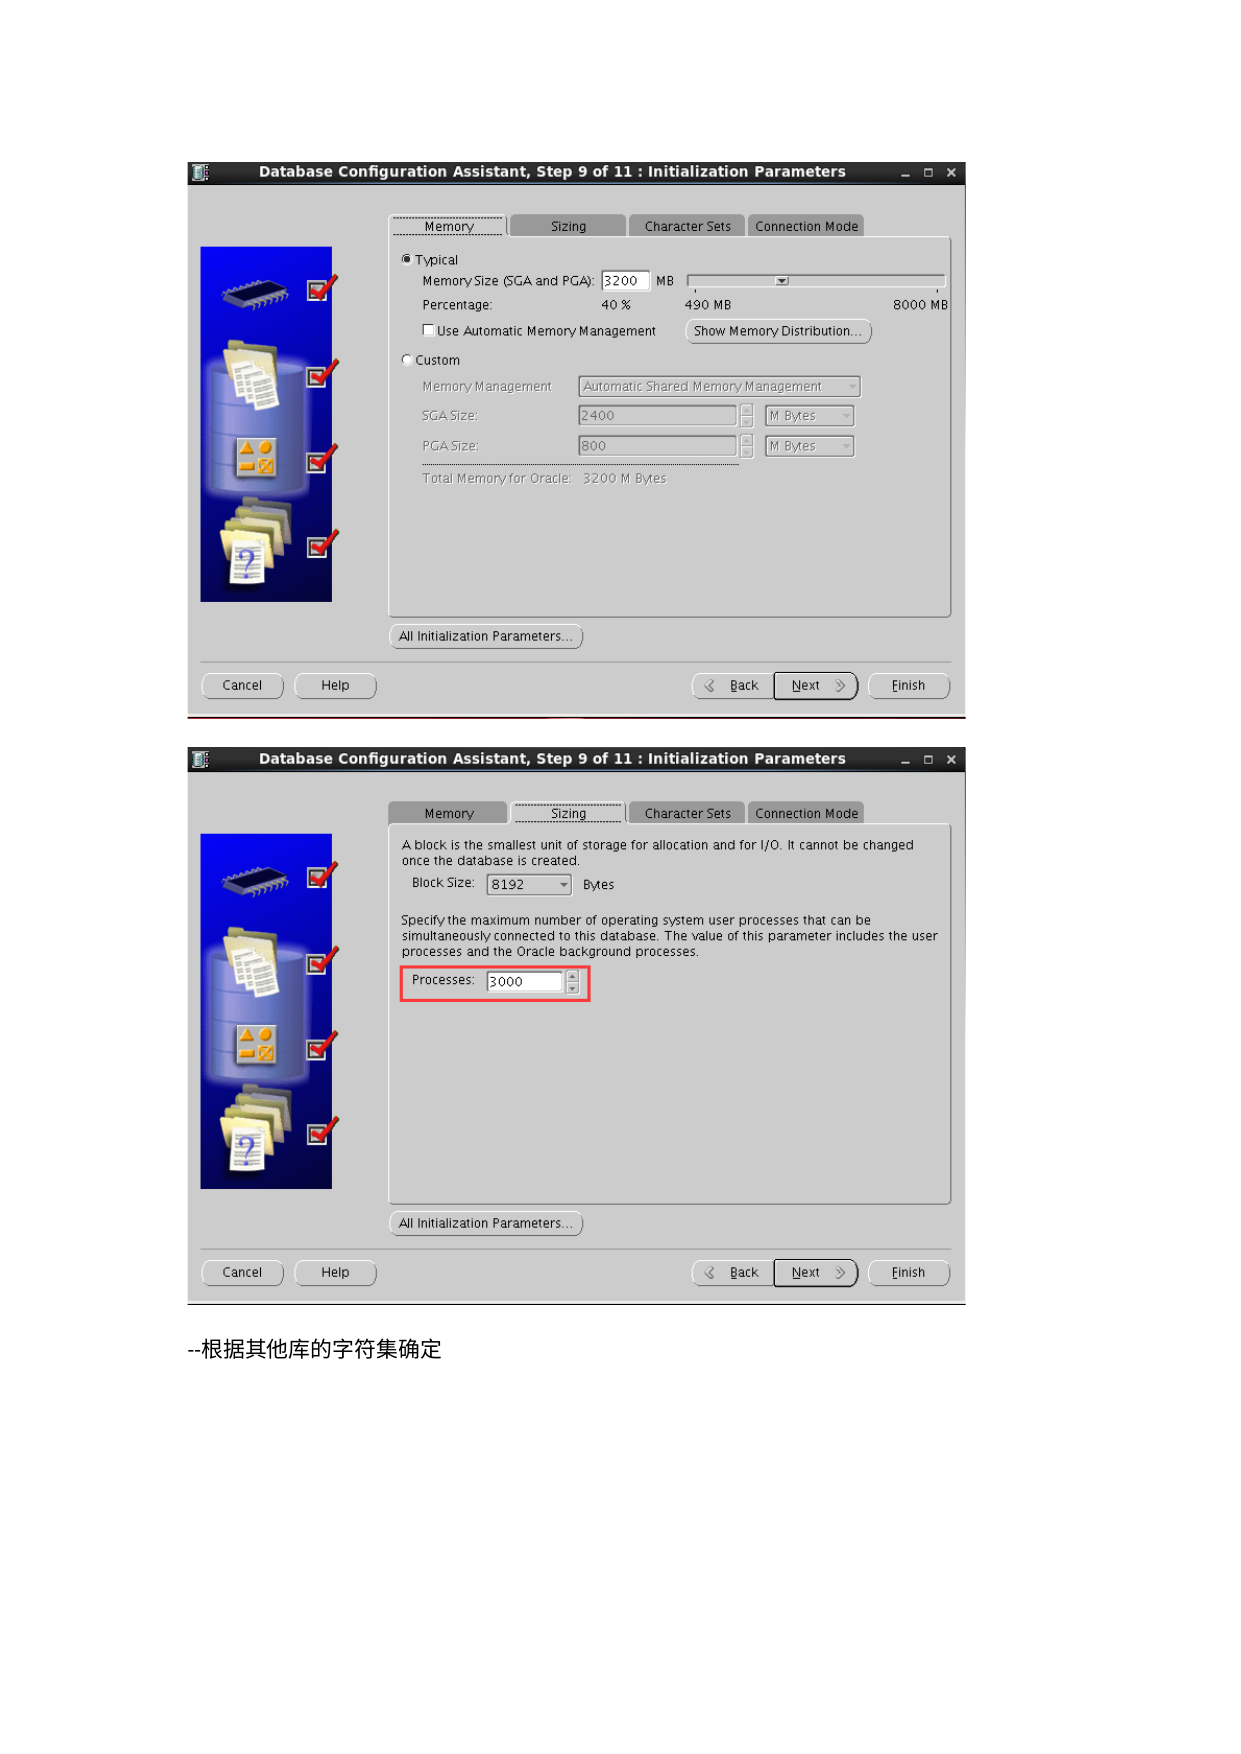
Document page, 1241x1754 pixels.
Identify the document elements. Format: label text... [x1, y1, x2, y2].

text --根据其他库的字符集确定 [187, 1332, 1053, 1364]
picture [187, 747, 966, 1305]
picture [187, 162, 966, 719]
